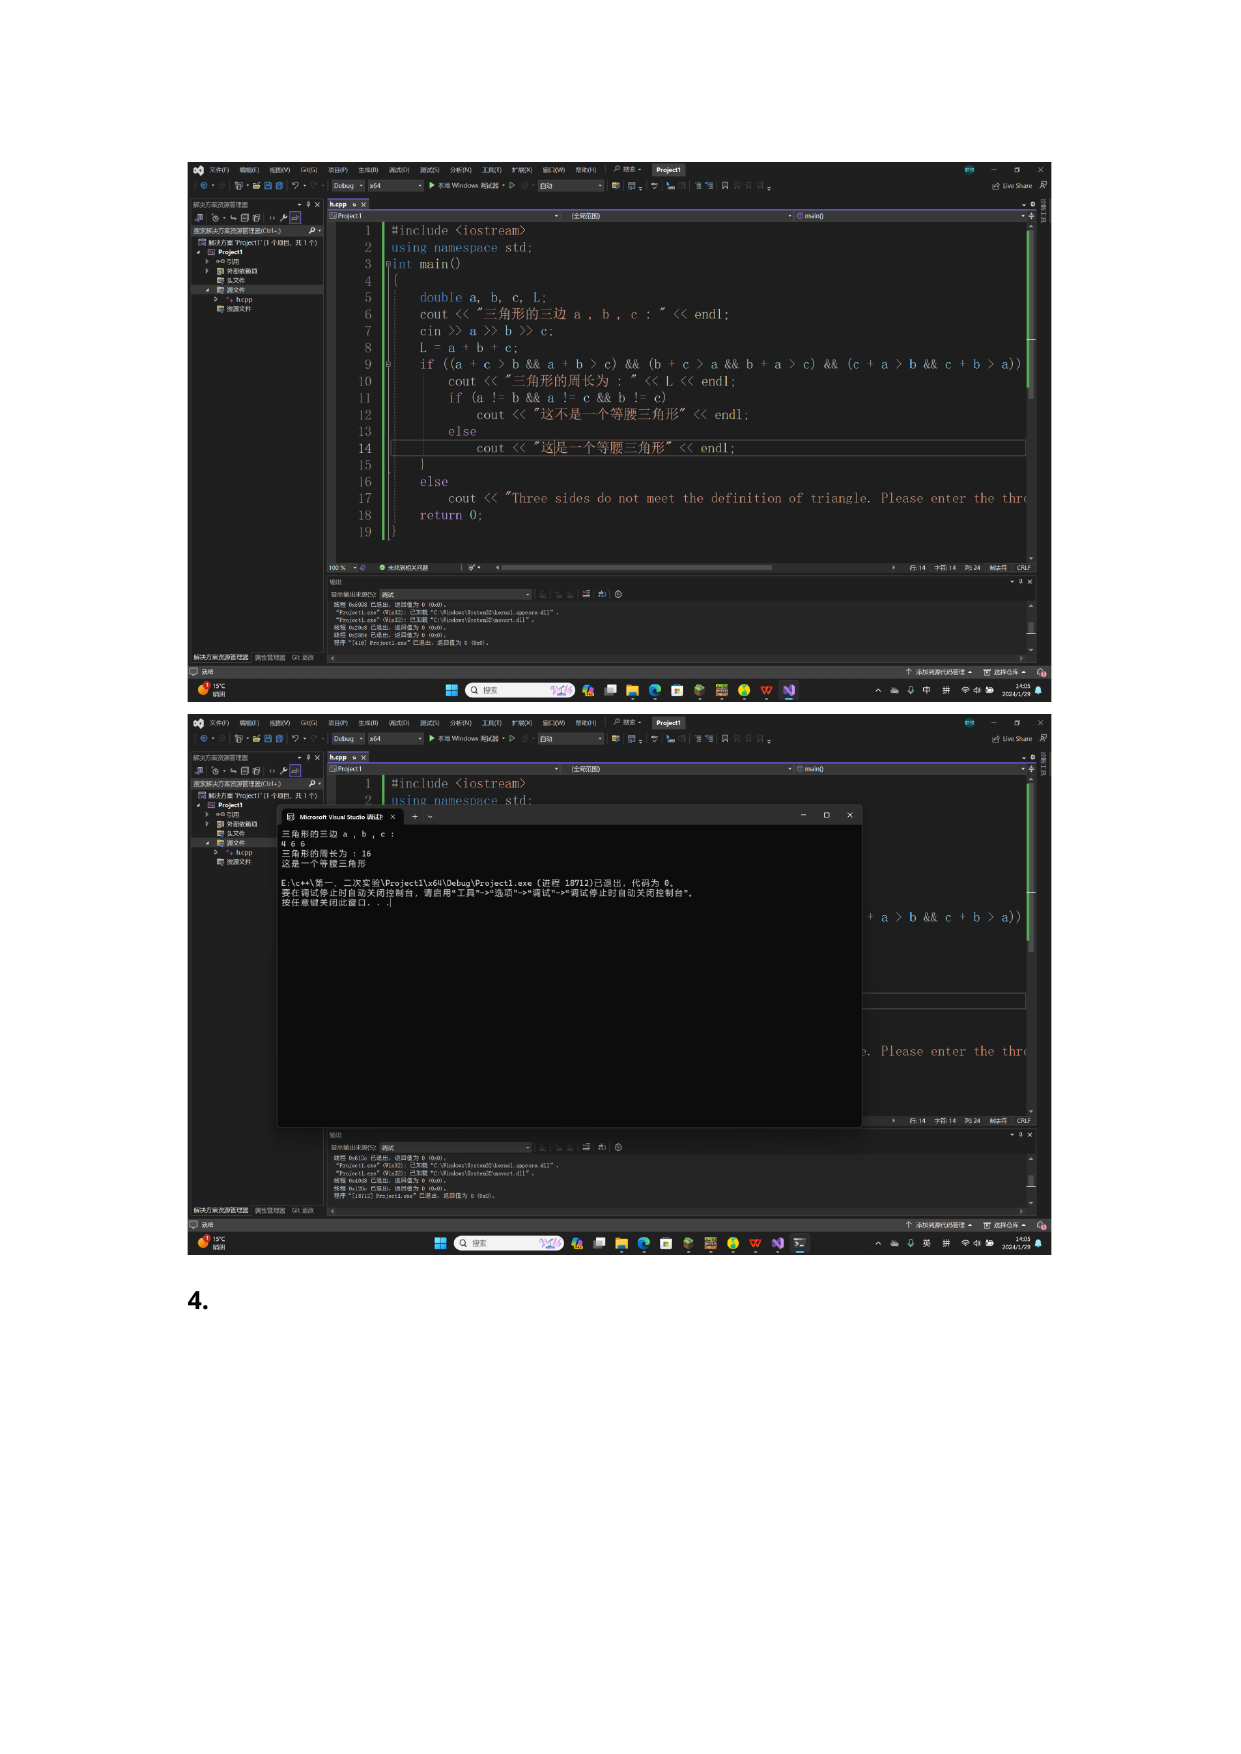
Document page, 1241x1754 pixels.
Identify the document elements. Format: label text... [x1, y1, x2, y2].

picture [187, 714, 1052, 1255]
picture [187, 162, 1052, 702]
text 4. [187, 1267, 1053, 1332]
